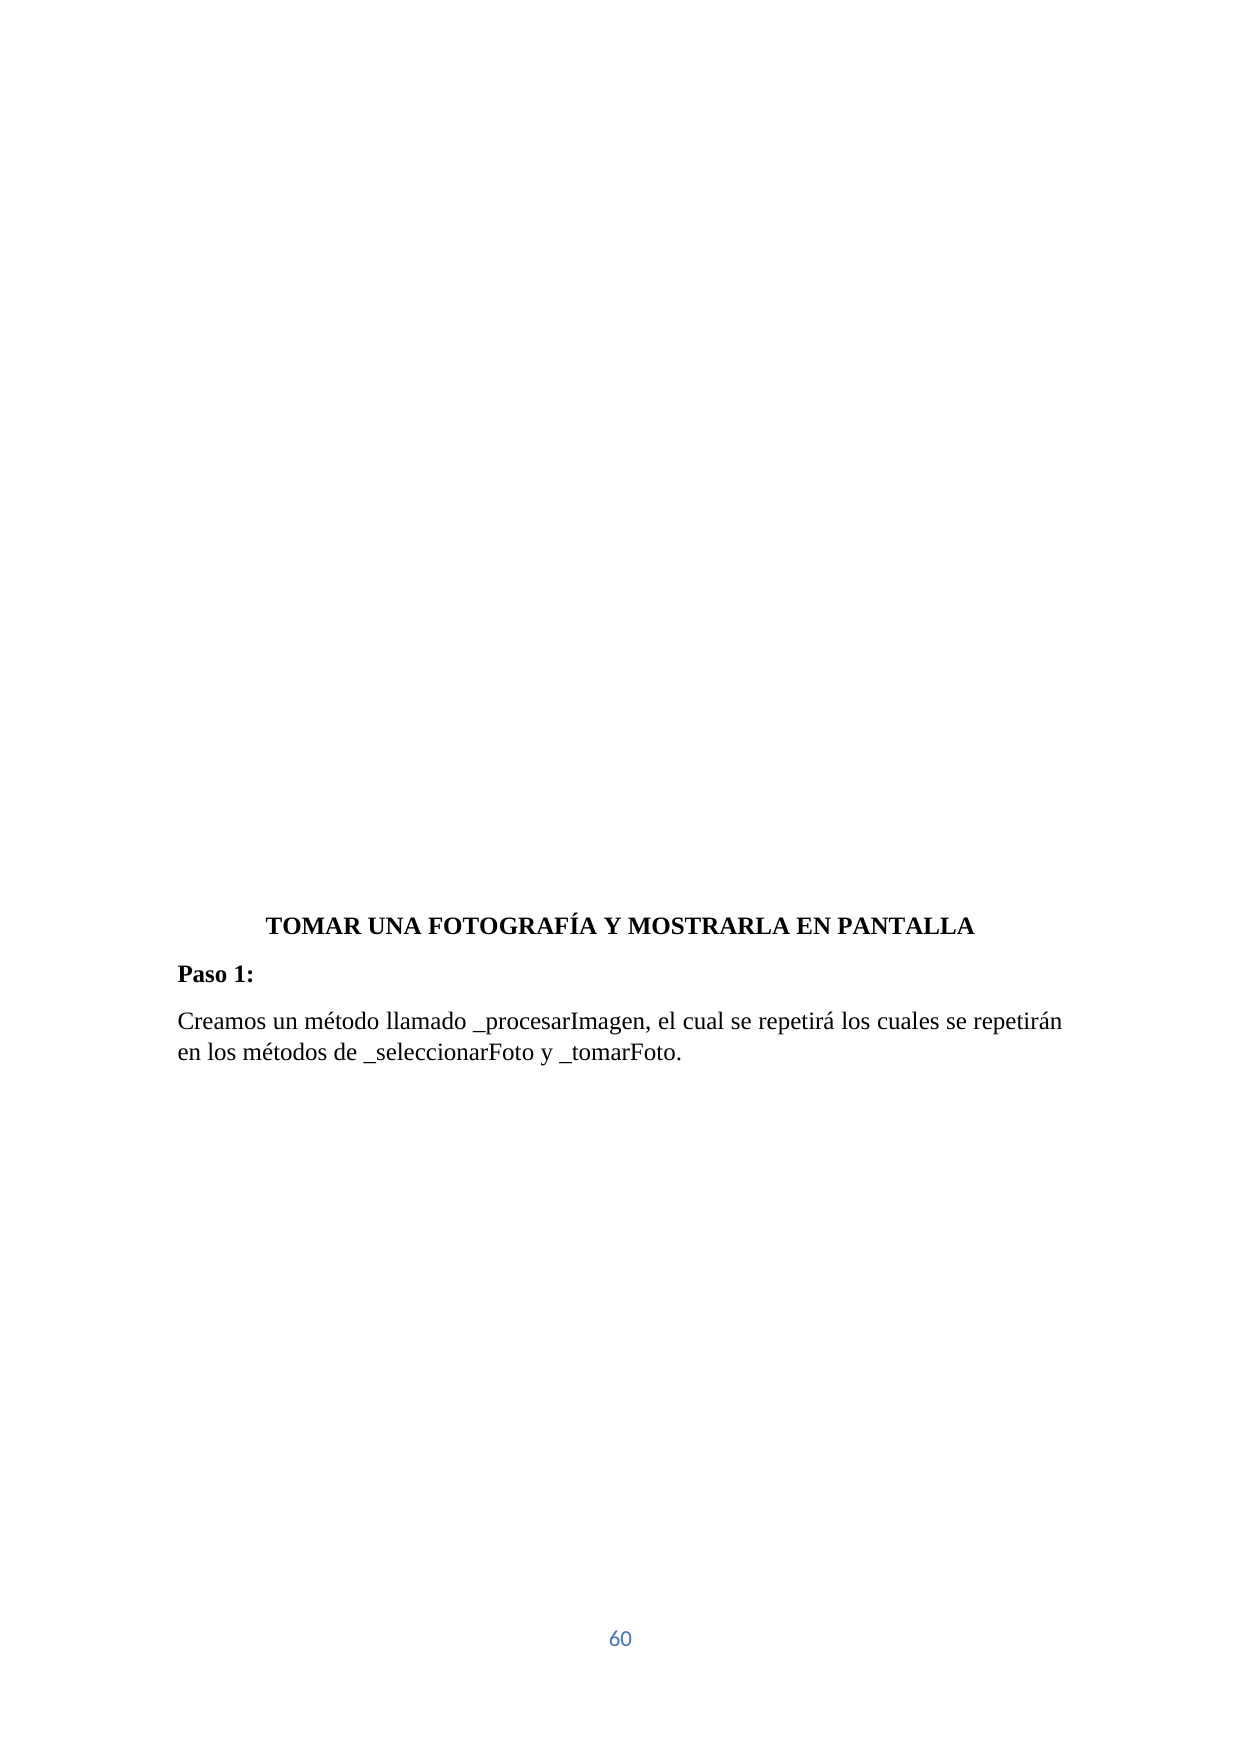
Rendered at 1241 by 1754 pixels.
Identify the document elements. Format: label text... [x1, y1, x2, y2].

text TOMAR UNA FOTOGRAFÍA Y MOSTRARLA EN PANTALLA [177, 911, 1063, 940]
text Paso 1: [177, 959, 1063, 987]
text Creamos un método llamado _procesarImagen, el cual se repetirá los cuales se repetirán en los métodos de _seleccionarFoto y _tomarFoto. [177, 1006, 1063, 1066]
